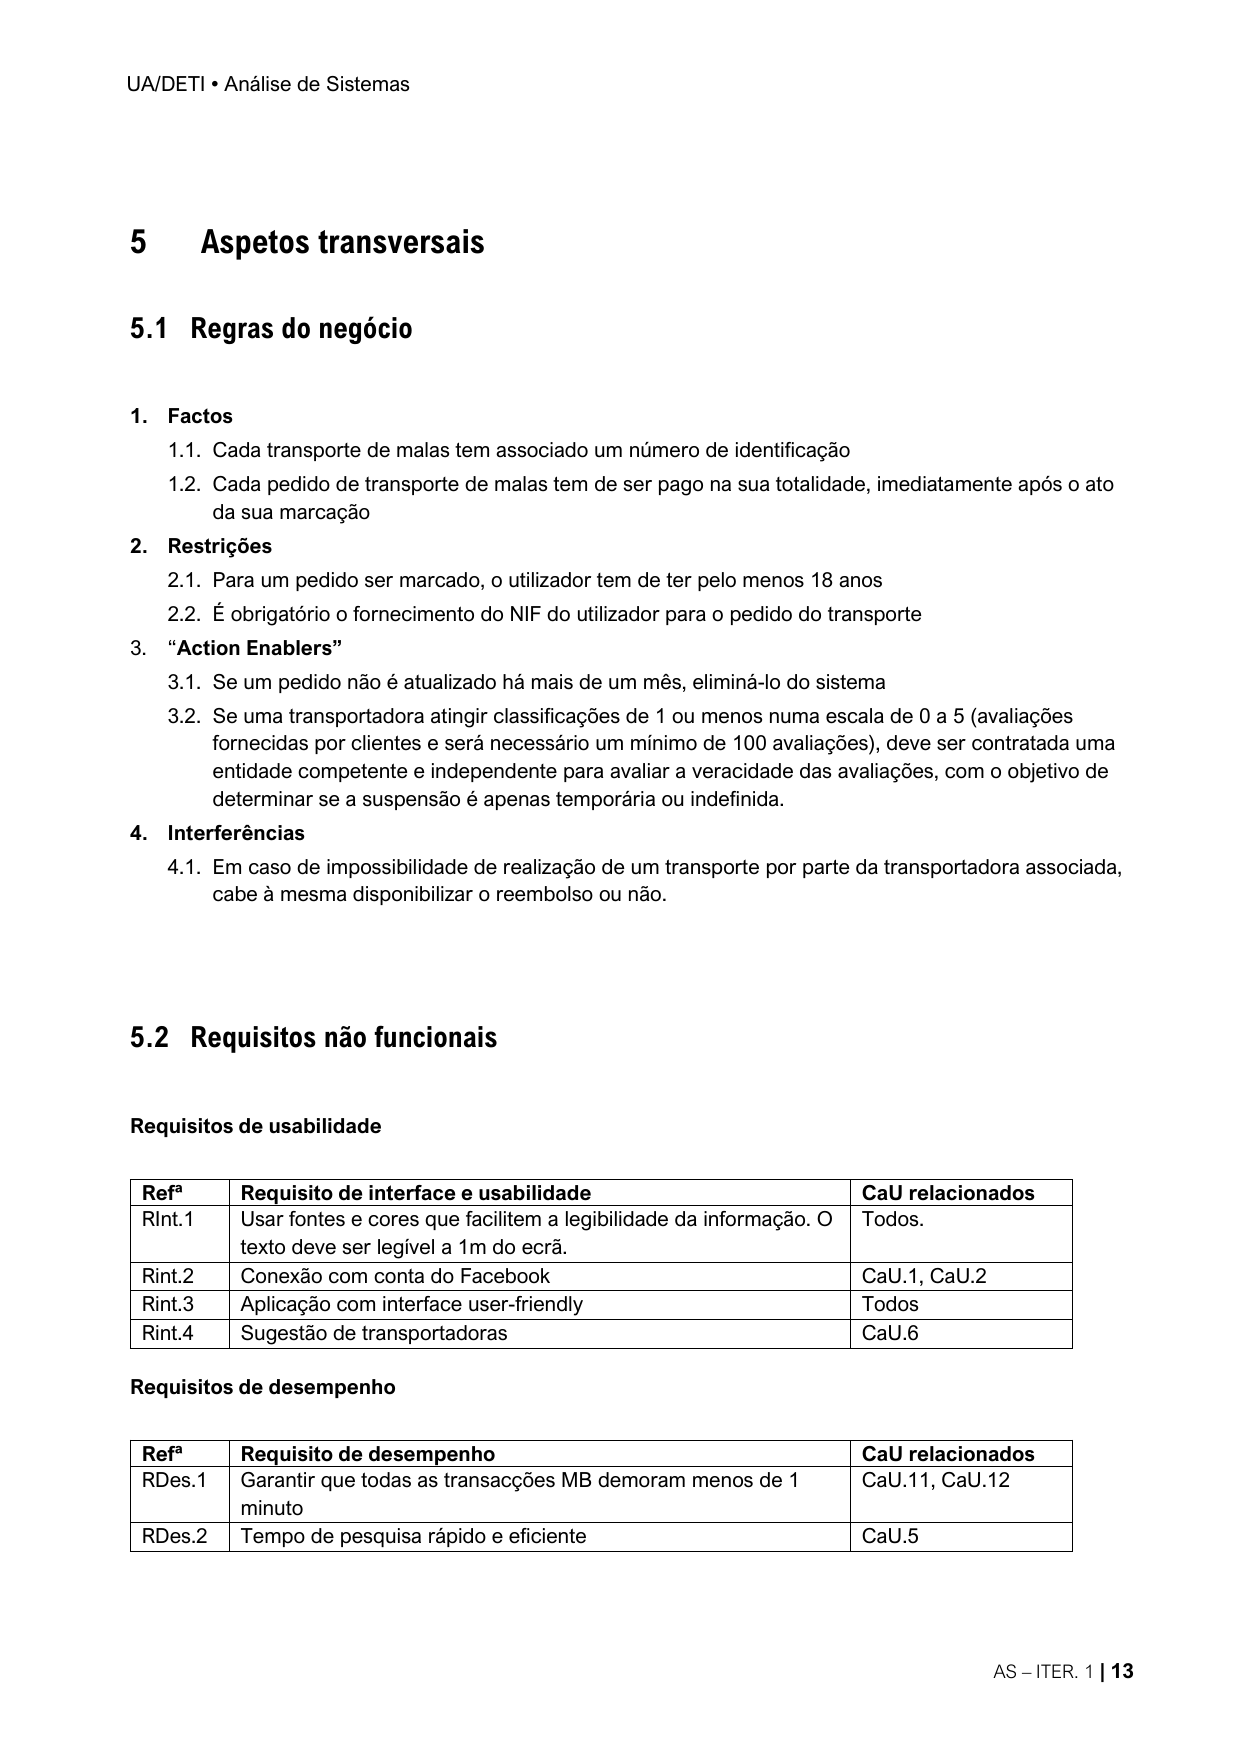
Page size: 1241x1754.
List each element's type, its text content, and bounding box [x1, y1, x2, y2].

list Em caso de impossibilidade de realização de um transporte por parte da transportadora associada, cabe à mesma disponibilizar o reembolso ou não. [167, 854, 1134, 907]
table_cell Aplicação com interface user-friendly [230, 1291, 850, 1319]
table_cell Rint.2 [131, 1263, 229, 1290]
table_cell CaU.6 [851, 1320, 1072, 1348]
table_header CaU relacionados [851, 1180, 1072, 1205]
text Requisitos de usabilidade [130, 1113, 1134, 1138]
list Cada pedido de transporte de malas tem de ser pago na sua totalidade, imediatamente após o ato da sua marcação [167, 471, 1134, 524]
table_cell Rint.4 [131, 1320, 229, 1348]
table_header Refª [131, 1180, 229, 1205]
list Se um pedido não é atualizado há mais de um mês, eliminá-lo do sistema [167, 669, 1134, 694]
table_cell CaU.1, CaU.2 [851, 1263, 1072, 1290]
table_cell Garantir que todas as transacções MB demoram menos de 1 minuto [230, 1467, 850, 1522]
table_cell Tempo de pesquisa rápido e eficiente [230, 1523, 850, 1551]
table_header Requisito de desempenho [230, 1441, 850, 1466]
subtitle Requisitos não funcionais [130, 1021, 1075, 1054]
list Factos [130, 403, 1134, 428]
table_cell Conexão com conta do Facebook [230, 1263, 850, 1290]
table_header Requisito de interface e usabilidade [230, 1180, 850, 1205]
list É obrigatório o fornecimento do NIF do utilizador para o pedido do transporte [167, 601, 1134, 626]
list “Action Enablers” [130, 635, 1134, 660]
table_cell Todos. [851, 1206, 1072, 1262]
table_cell Sugestão de transportadoras [230, 1320, 850, 1348]
table_header Refª [131, 1441, 229, 1466]
table_cell Todos [851, 1291, 1072, 1319]
text Requisitos de desempenho [130, 1374, 1134, 1399]
list Se uma transportadora atingir classificações de 1 ou menos numa escala de 0 a 5 (avaliações fornecidas por clientes e será necessário um mínimo de 100 avaliações), deve ser contratada uma entidade competente e independente para avaliar a veracidade das avaliações, com o objetivo de determinar se a suspensão é apenas temporária ou indefinida. [167, 703, 1134, 811]
table_cell RDes.2 [131, 1523, 229, 1551]
table_cell RInt.1 [131, 1206, 229, 1262]
subtitle Aspetos transversais [130, 221, 1134, 262]
table_cell Usar fontes e cores que facilitem a legibilidade da informação. O texto deve ser legível a 1m do ecrã. [230, 1206, 850, 1262]
table_header CaU relacionados [851, 1441, 1072, 1466]
table_cell Rint.3 [131, 1291, 229, 1319]
table_cell RDes.1 [131, 1467, 229, 1522]
list Cada transporte de malas tem associado um número de identificação [167, 437, 1134, 462]
table_cell CaU.11, CaU.12 [851, 1467, 1072, 1522]
table_cell CaU.5 [851, 1523, 1072, 1551]
list Interferências [130, 820, 1134, 845]
list Restrições [130, 533, 1134, 558]
list Para um pedido ser marcado, o utilizador tem de ter pelo menos 18 anos [167, 567, 1134, 592]
subtitle Regras do negócio [130, 312, 1075, 378]
